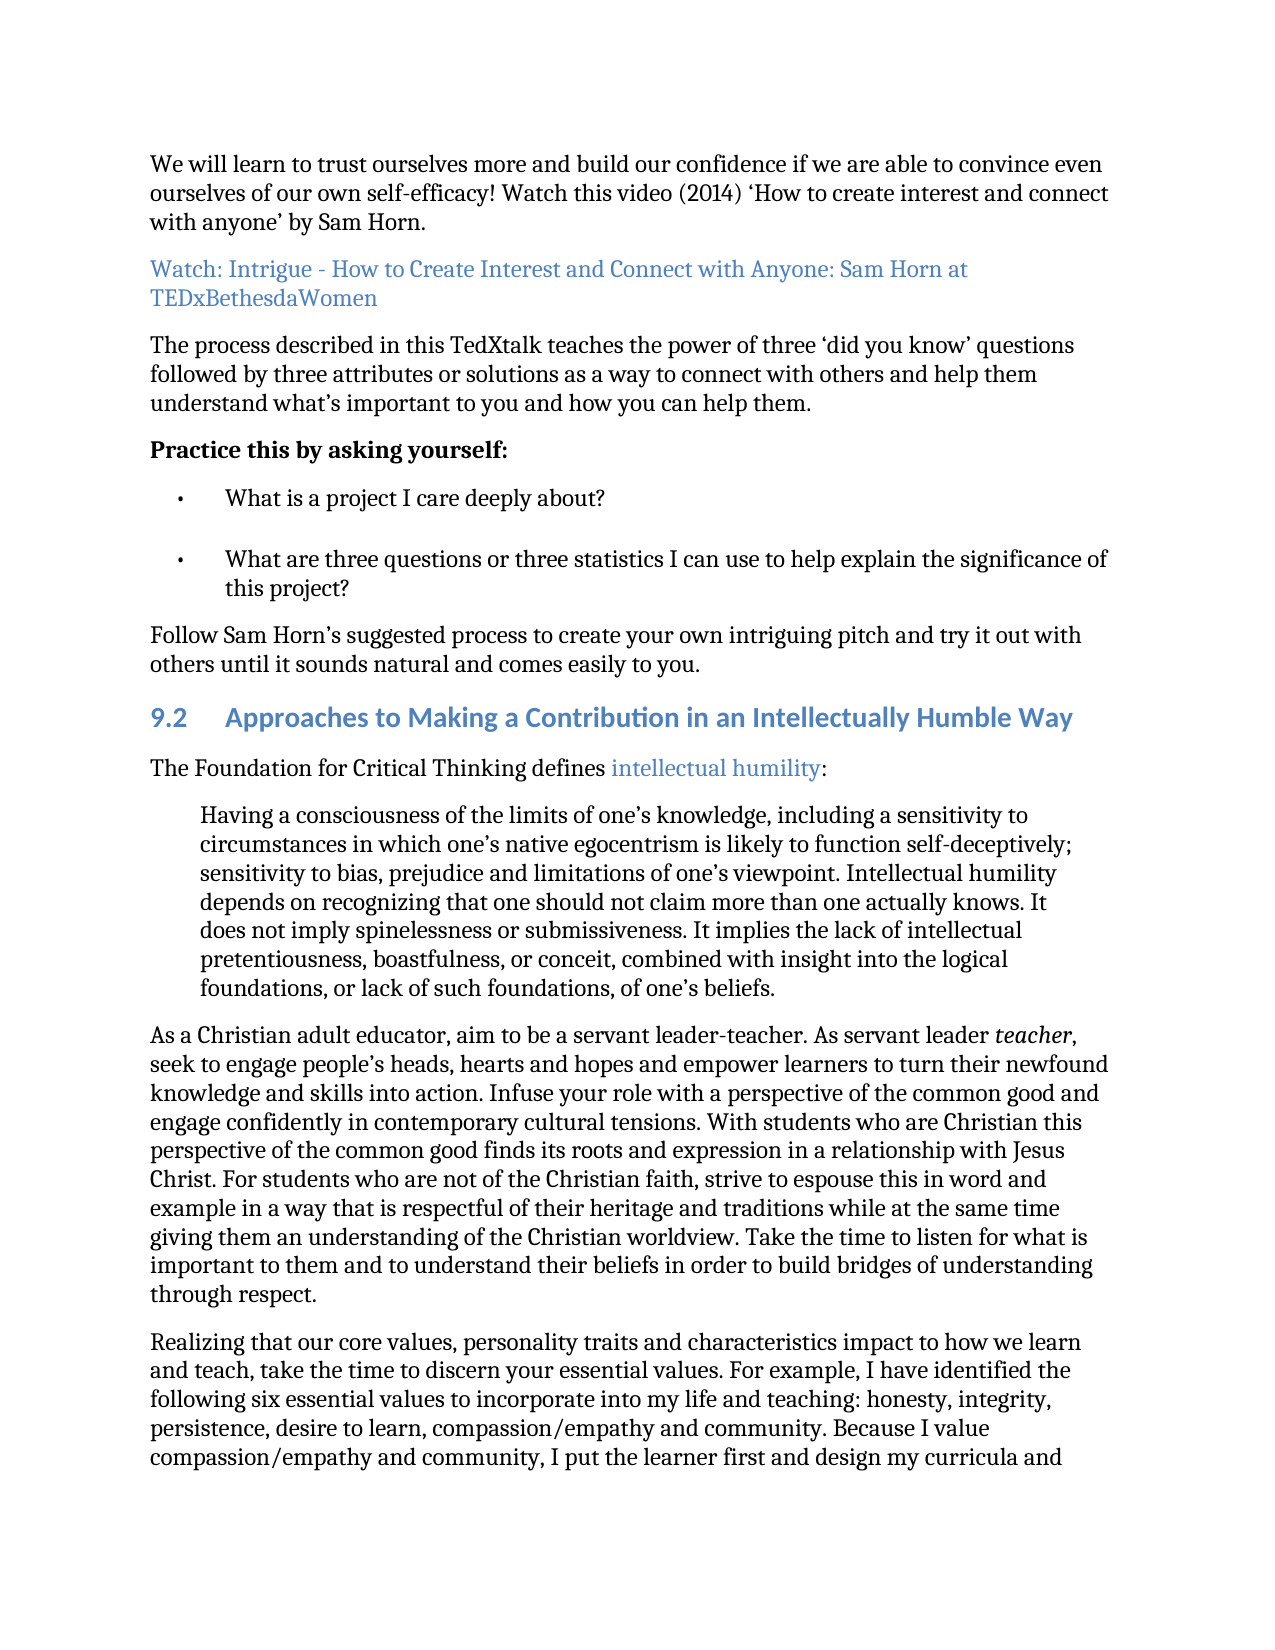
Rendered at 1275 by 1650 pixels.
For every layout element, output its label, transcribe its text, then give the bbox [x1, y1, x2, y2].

list What are three questions or three statistics I can use to help explain the significance of this project? [175, 545, 1125, 602]
subtitle 9.2 Approaches to Making a Contribution in an Intellectually Humble Way [150, 699, 1125, 735]
text Practice this by asking yourself: [150, 436, 1125, 465]
list What is a project I care deeply about? [175, 484, 1125, 541]
text Follow Sam Horn’s suggested process to create your own intriguing pitch and try it out with others until it sounds natural and comes easily to you. [150, 621, 1125, 679]
text We will learn to trust ourselves more and build our confidence if we are able to convince even ourselves of our own self-efficacy! Watch this video (2014) ‘How to create interest and connect with anyone’ by Sam Horn. [150, 150, 1125, 236]
text Watch: Intrigue - How to Create Interest and Connect with Anyone: Sam Horn at TEDxBethesdaWomen [150, 255, 1125, 312]
text The process described in this TedXtalk teaches the power of three ‘did you know’ questions followed by three attributes or solutions as a way to connect with others and help them understand what’s important to you and how you can help them. [150, 331, 1125, 417]
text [150, 1328, 1125, 1471]
text The Foundation for Critical Thinking defines intellectual humility: [150, 754, 1125, 783]
text As a Christian adult educator, aim to be a servant leader-teacher. As servant leader teacher, seek to engage people’s heads, hearts and hopes and empower learners to turn their newfound knowledge and skills into action. Infuse your role with a perspective of the common good and engage confidently in contemporary cultural tensions. With students who are Christian this perspective of the common good finds its roots and expression in a relationship with Jesus Christ. For students who are not of the Christian faith, strive to espouse this in word and example in a way that is respectful of their heritage and traditions while at the same time giving them an understanding of the Christian worldview. Take the time to listen for what is important to them and to understand their beliefs in order to build bridges of understanding through respect. [150, 1021, 1125, 1309]
text Having a consciousness of the limits of one’s knowledge, including a sensitivity to circumstances in which one’s native egocentrism is likely to function self-deceptively; sensitivity to bias, prejudice and limitations of one’s viewpoint. Intellectual humility depends on recognizing that one should not claim more than one actually knows. It does not imply spinelessness or submissiveness. It implies the lack of intellectual pretentiousness, boastfulness, or conceit, combined with insight into the logical foundations, or lack of such foundations, of one’s beliefs. [200, 801, 1075, 1003]
